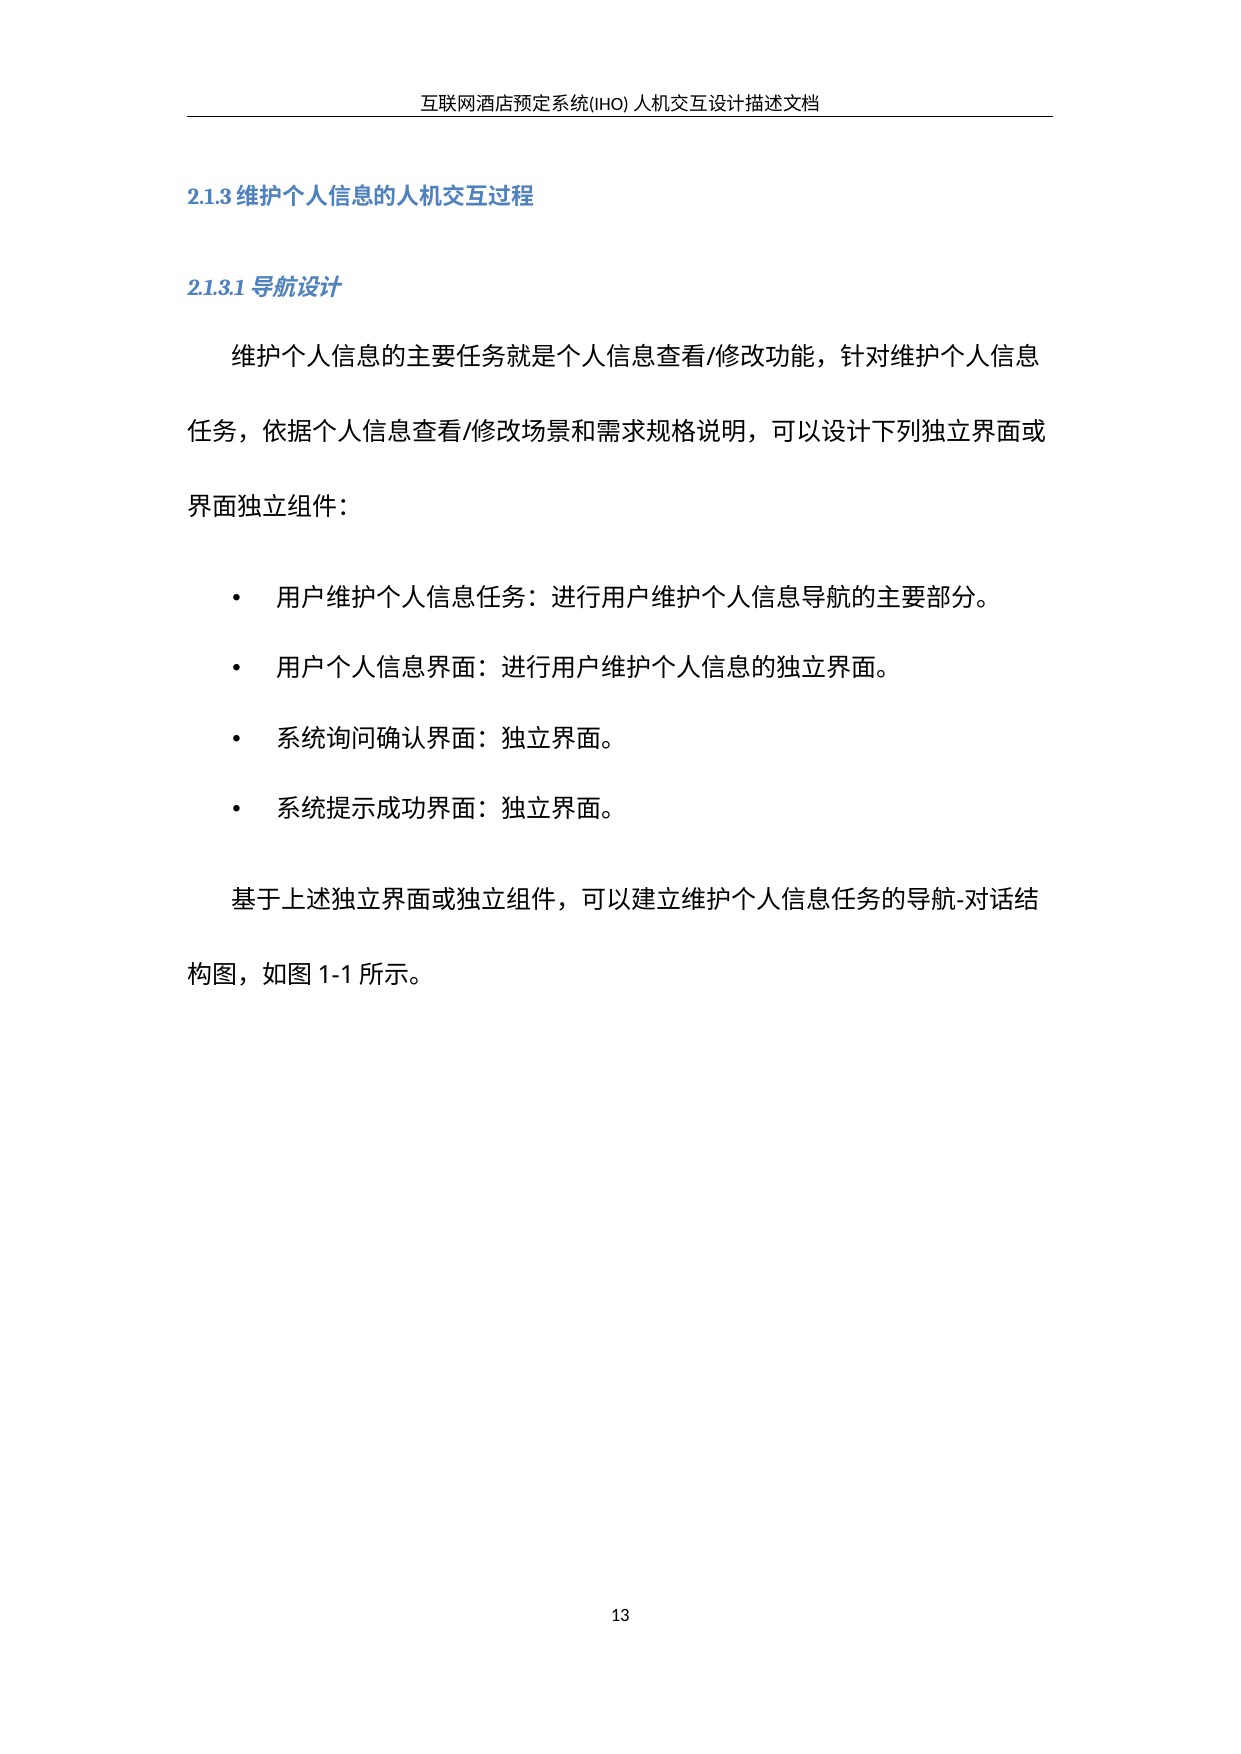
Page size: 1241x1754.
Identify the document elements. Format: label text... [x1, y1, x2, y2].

text 维护个人信息的主要任务就是个人信息查看/修改功能，针对维护个人信息任务，依据个人信息查看/修改场景和需求规格说明，可以设计下列独立界面或界面独立组件： [187, 322, 1053, 537]
list 用户个人信息界面：进行用户维护个人信息的独立界面。 [232, 633, 1053, 698]
text 基于上述独立界面或独立组件，可以建立维护个人信息任务的导航-对话结构图，如图1-1所示。 [187, 866, 1053, 1005]
list 系统提示成功界面：独立界面。 [232, 774, 1053, 839]
subtitle 2.1.3.1导航设计 [187, 252, 1053, 317]
list 系统询问确认界面：独立界面。 [232, 704, 1053, 769]
subtitle 2.1.3维护个人信息的人机交互过程 [187, 162, 1053, 227]
list 用户维护个人信息任务：进行用户维护个人信息导航的主要部分。 [232, 563, 1053, 628]
